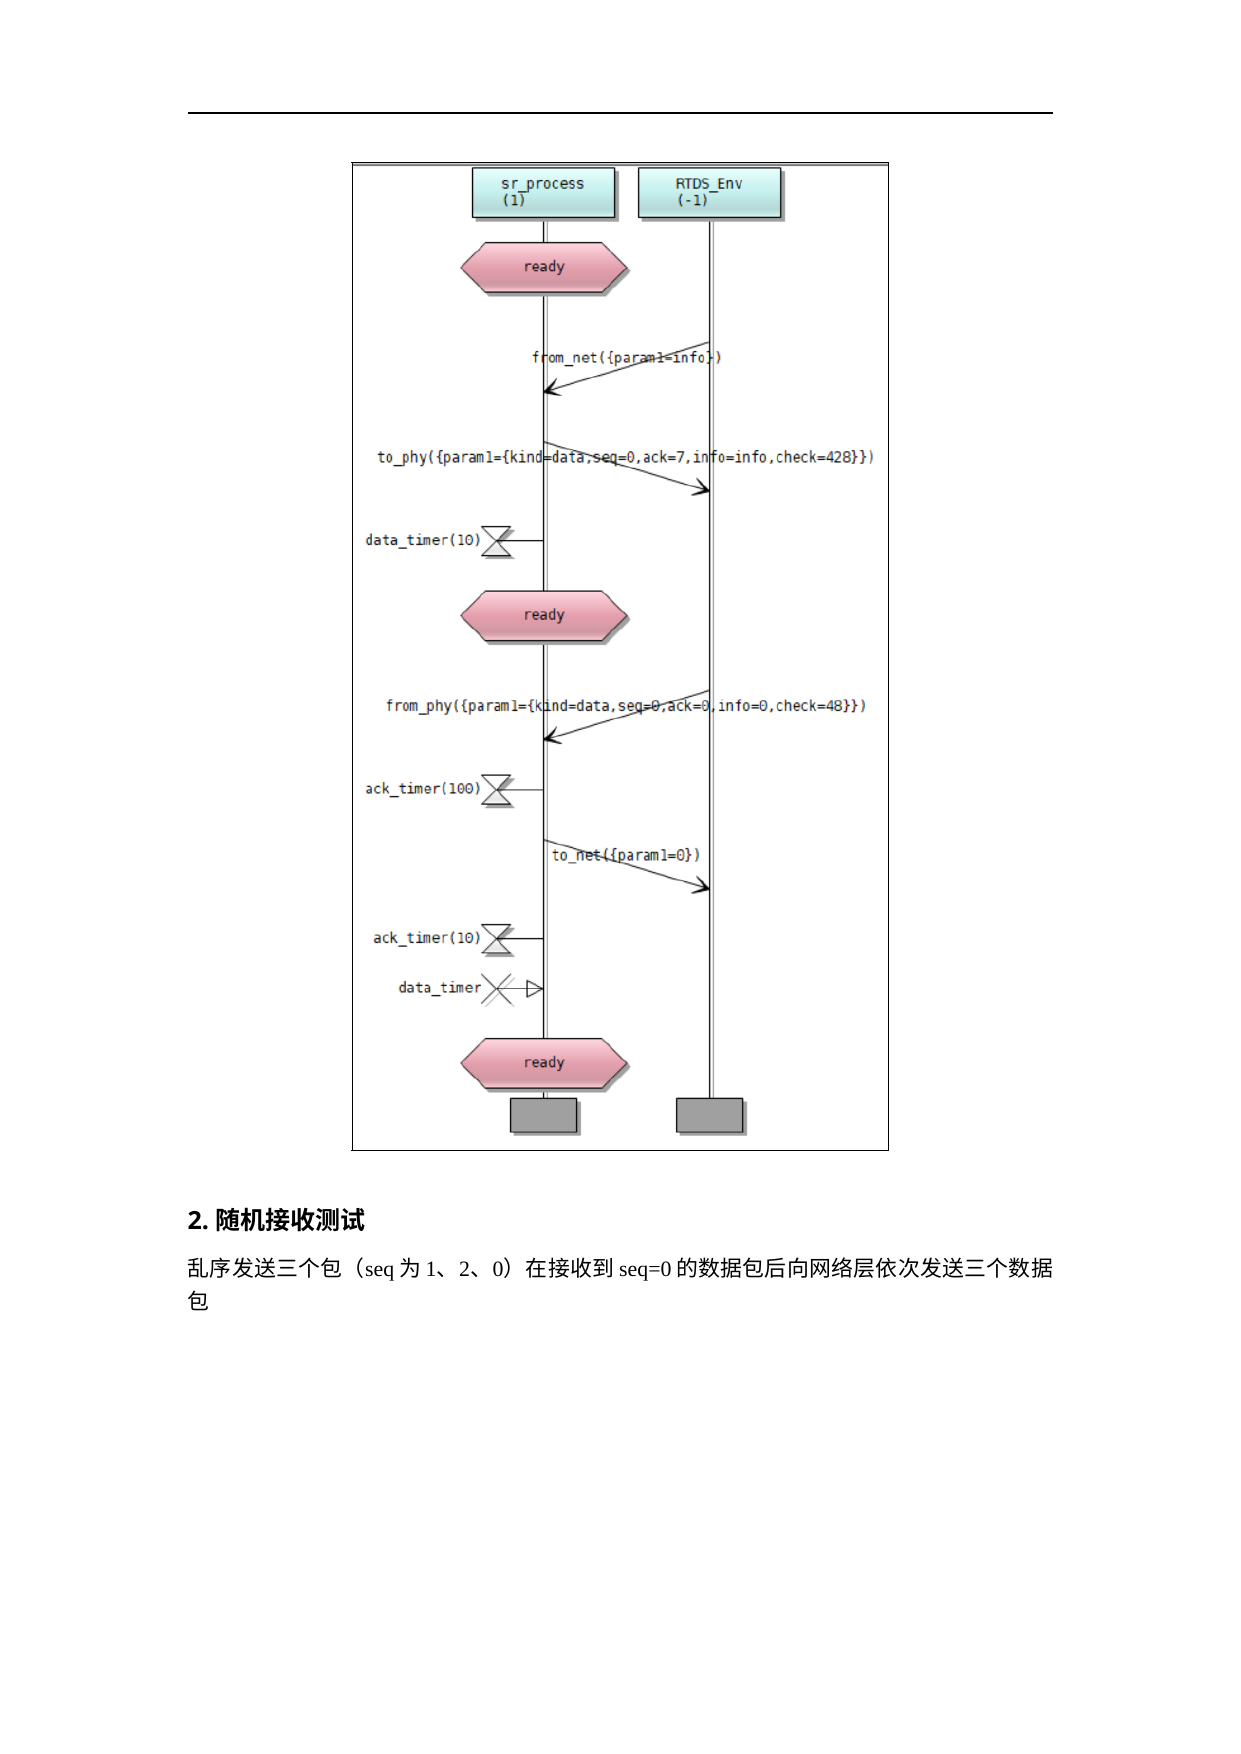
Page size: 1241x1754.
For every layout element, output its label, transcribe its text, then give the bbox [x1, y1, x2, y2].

text 乱序发送三个包（seq为1、2、0）在接收到seq=0的数据包后向网络层依次发送三个数据包 [187, 1251, 1053, 1316]
picture [353, 163, 888, 1150]
text 随机接收测试 [187, 1186, 1053, 1251]
